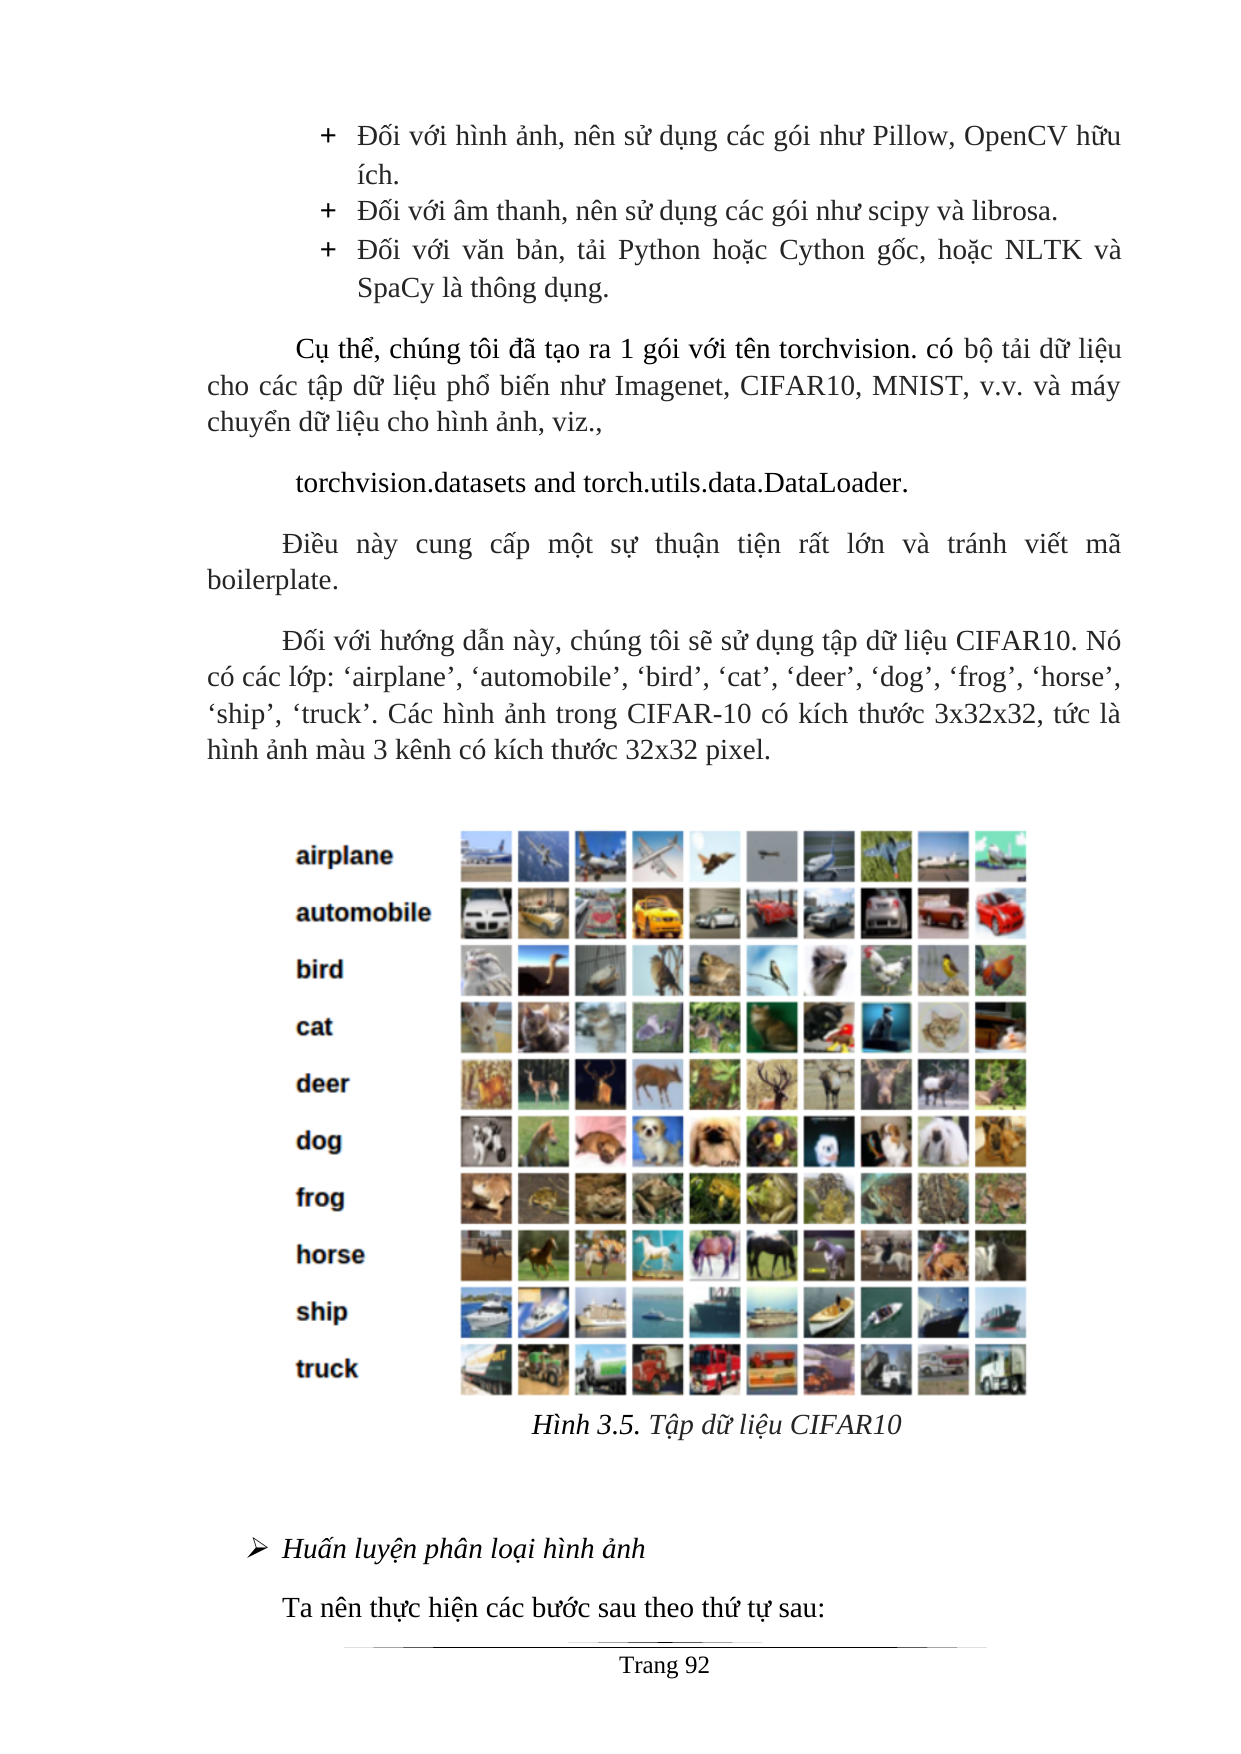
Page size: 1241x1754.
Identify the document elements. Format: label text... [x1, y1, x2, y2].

subtitle Huấn luyện phân loại hình ảnh [244, 1531, 1122, 1565]
text Đối với hướng dẫn này, chúng tôi sẽ sử dụng tập dữ liệu CIFAR10. Nó có các lớp: ‘airplane’, ‘automobile’, ‘bird’, ‘cat’, ‘deer’, ‘dog’, ‘frog’, ‘horse’, ‘ship’, ‘truck’. Các hình ảnh trong CIFAR-10 có kích thước 3x32x32, tức là hình ảnh màu 3 kênh có kích thước 32x32 pixel. [207, 623, 1122, 765]
picture [278, 816, 1049, 1412]
list Đối với hình ảnh, nên sử dụng các gói như Pillow, OpenCV hữu ích. [319, 118, 1122, 190]
text Điều này cung cấp một sự thuận tiện rất lớn và tránh viết mã boilerplate. [207, 526, 1122, 596]
list Đối với văn bản, tải Python hoặc Cython gốc, hoặc NLTK và SpaCy là thông dụng. [319, 232, 1122, 304]
list Đối với âm thanh, nên sử dụng các gói như scipy và librosa. [319, 193, 1122, 229]
text torchvision.datasets and torch.utils.data.DataLoader. [207, 465, 1122, 498]
text Cụ thể, chúng tôi đã tạo ra 1 gói với tên torchvision. có bộ tải dữ liệu cho các tập dữ liệu phổ biến như Imagenet, CIFAR10, MNIST, v.v. và máy chuyển dữ liệu cho hình ảnh, viz., [207, 332, 1122, 437]
text Ta nên thực hiện các bước sau theo thứ tự sau: [207, 1590, 1122, 1623]
